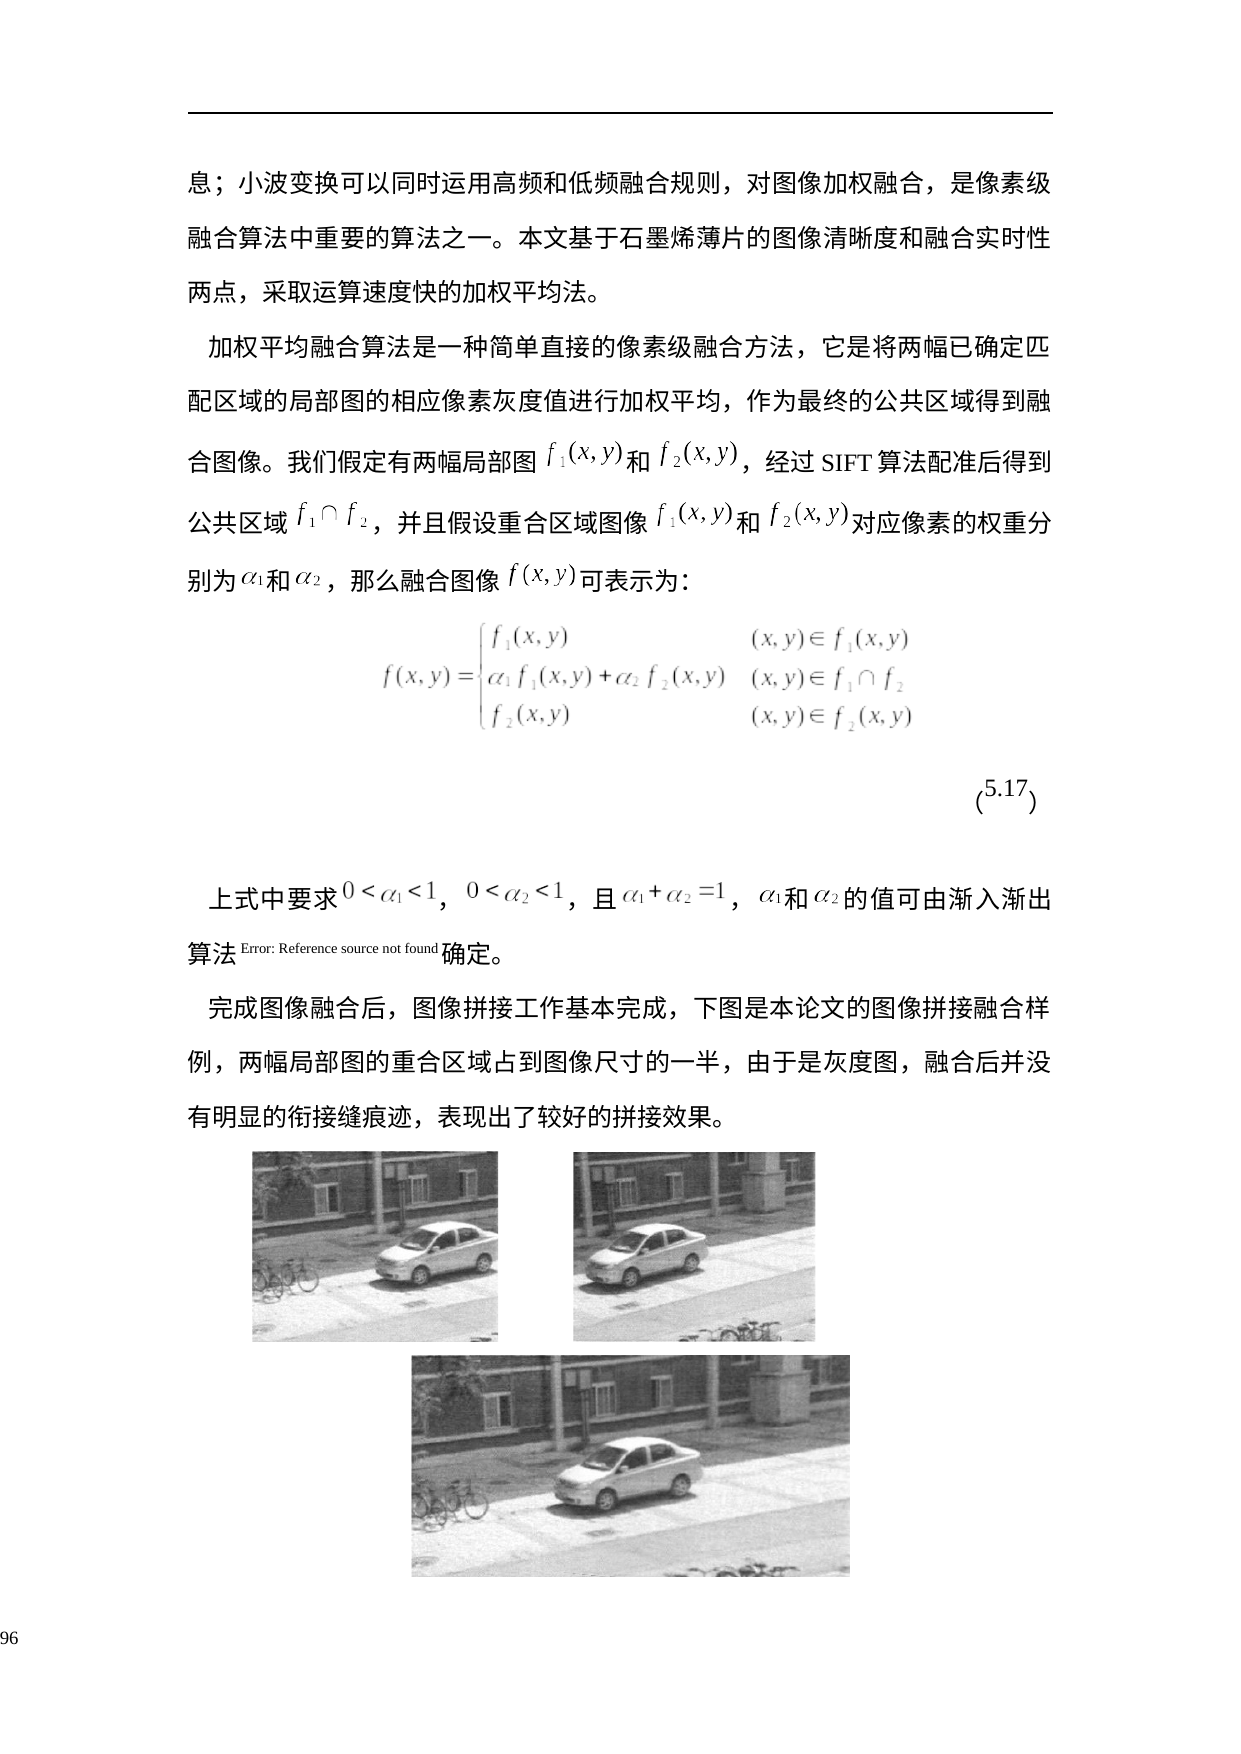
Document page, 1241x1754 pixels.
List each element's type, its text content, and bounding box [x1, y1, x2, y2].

picture [411, 1355, 850, 1577]
text （5.17） [187, 616, 1053, 819]
text 加权平均融合算法是一种简单直接的像素级融合方法，它是将两幅已确定匹配区域的局部图的相应像素灰度值进行加权平均，作为最终的公共区域得到融合图像。我们假定有两幅局部图和，经过SIFT算法配准后得到公共区域，并且假设重合区域图像和对应像素的权重分别为和，那么融合图像可表示为： [187, 327, 1053, 598]
text 完成图像融合后，图像拼接工作基本完成，下图是本论文的图像拼接融合样例，两幅局部图的重合区域占到图像尺寸的一半，由于是灰度图，融合后并没有明显的衔接缝痕迹，表现出了较好的拼接效果。 [187, 988, 1053, 1133]
picture [573, 1152, 816, 1342]
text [187, 164, 1053, 309]
picture [252, 1151, 499, 1342]
